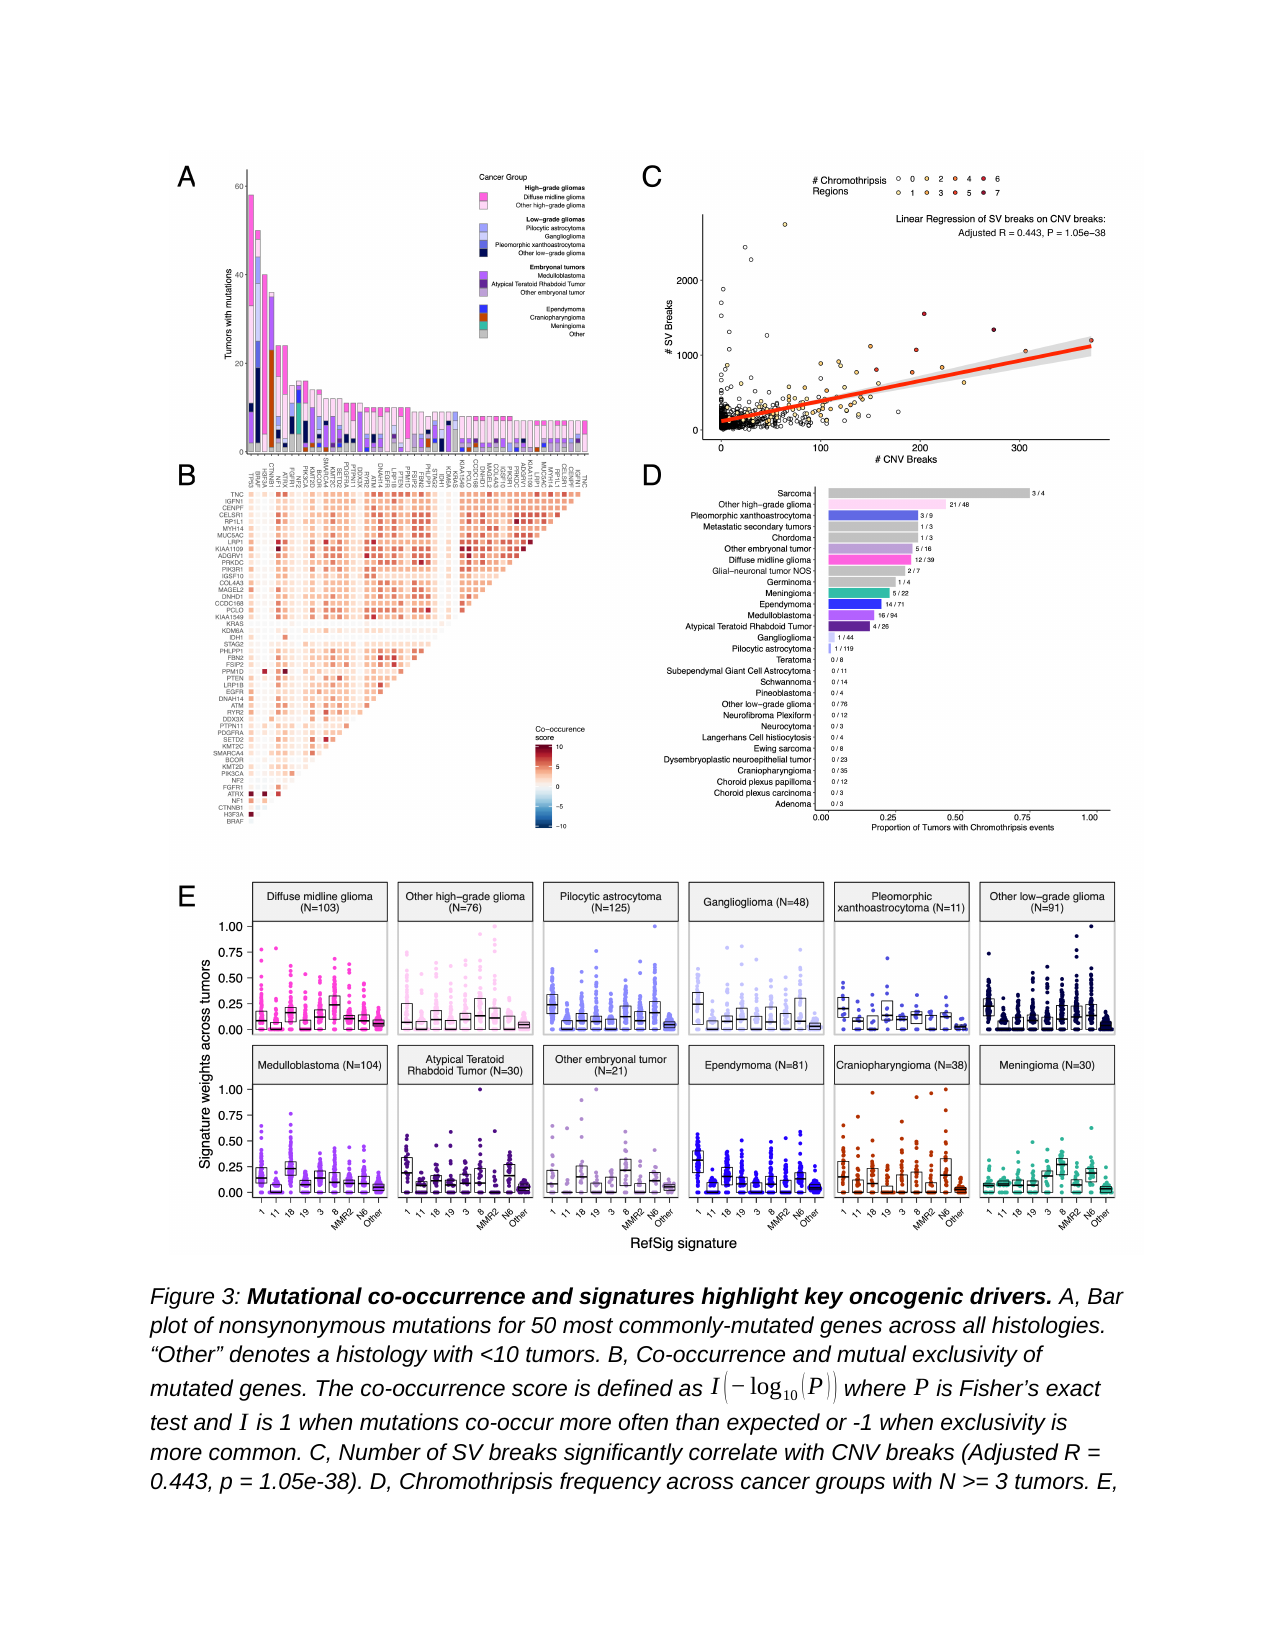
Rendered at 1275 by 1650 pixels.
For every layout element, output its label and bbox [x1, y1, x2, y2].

picture [168, 150, 1144, 1255]
text [150, 1283, 1125, 1494]
